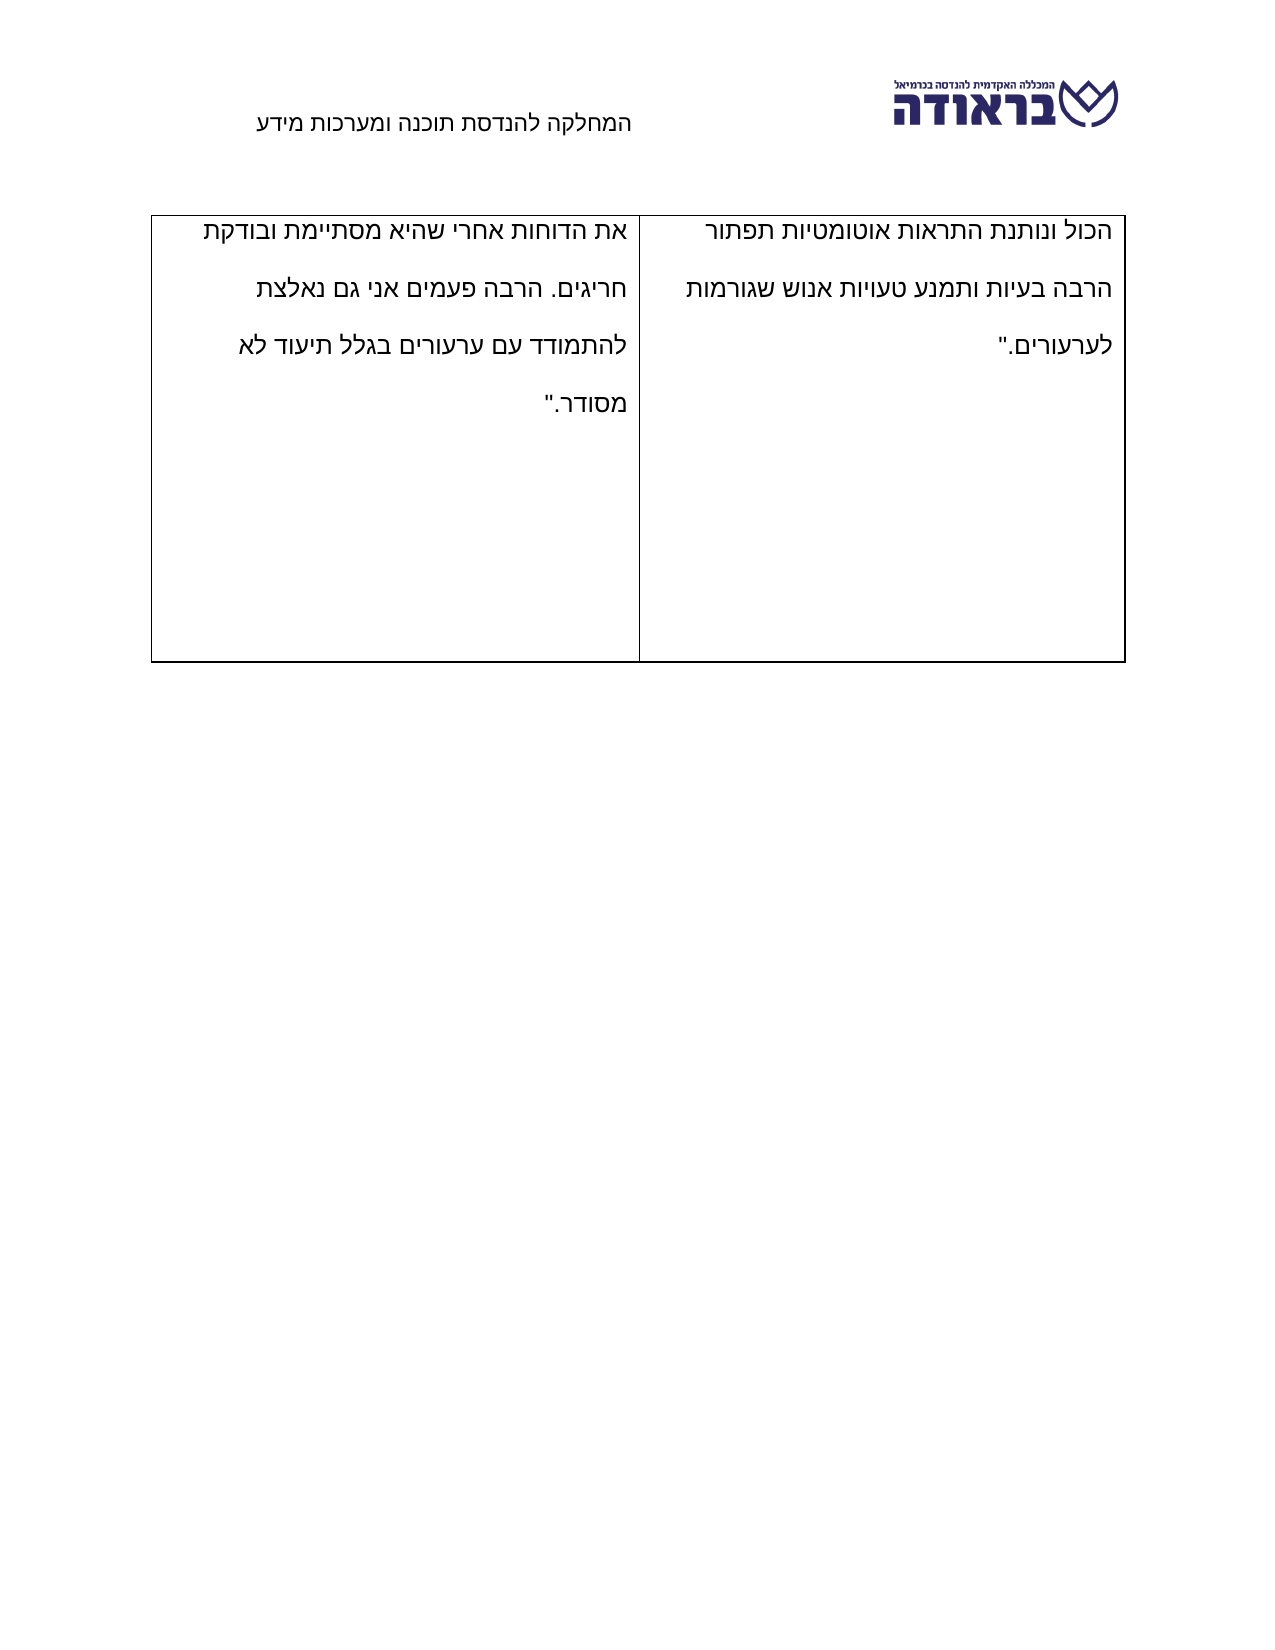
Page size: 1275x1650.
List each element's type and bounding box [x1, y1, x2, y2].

table_cell [152, 216, 639, 661]
picture [887, 75, 1125, 132]
table_cell [640, 216, 1124, 661]
